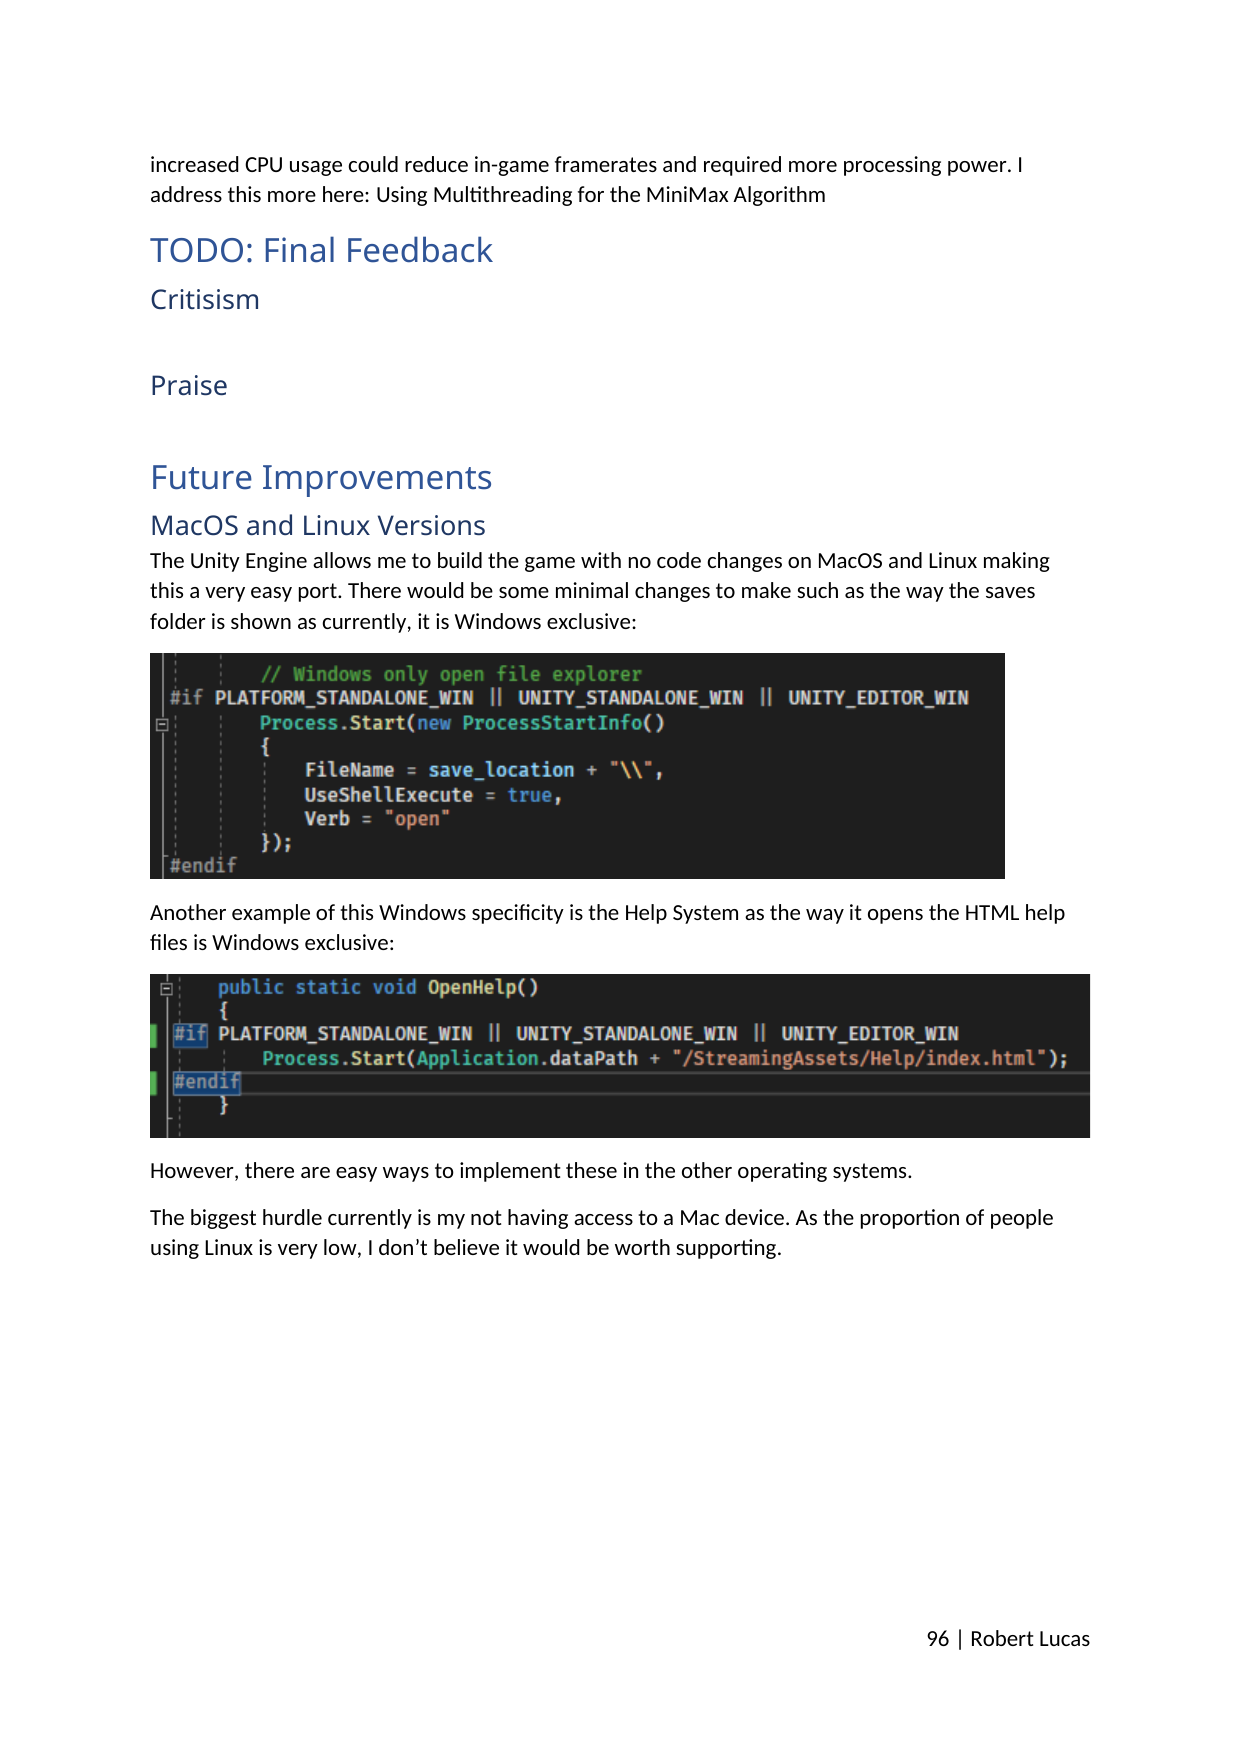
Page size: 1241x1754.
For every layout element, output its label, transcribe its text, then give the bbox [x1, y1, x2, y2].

subtitle TODO: Final Feedback [150, 227, 1090, 272]
subtitle MacOS and Linux Versions [150, 507, 1090, 543]
text However, there are easy ways to implement these in the other operating systems. [150, 1156, 1090, 1184]
subtitle Praise [150, 367, 1090, 404]
subtitle Future Improvements [150, 453, 1090, 499]
picture [150, 974, 1091, 1138]
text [150, 150, 1090, 208]
text The biggest hurdle currently is my not having access to a Mac device. As the proportion of people using Linux is very low, I don’t believe it would be worth supporting. [150, 1203, 1090, 1261]
text The Unity Engine allows me to build the game with no code changes on MacOS and Linux making this a very easy port. There would be some minimal changes to make such as the way the saves folder is shown as currently, it is Windows exclusive: [150, 546, 1090, 635]
text Another example of this Windows specificity is the Help System as the way it opens the HTML help files is Windows exclusive: [150, 898, 1090, 956]
picture [150, 653, 1005, 879]
subtitle Critisism [150, 280, 1090, 317]
